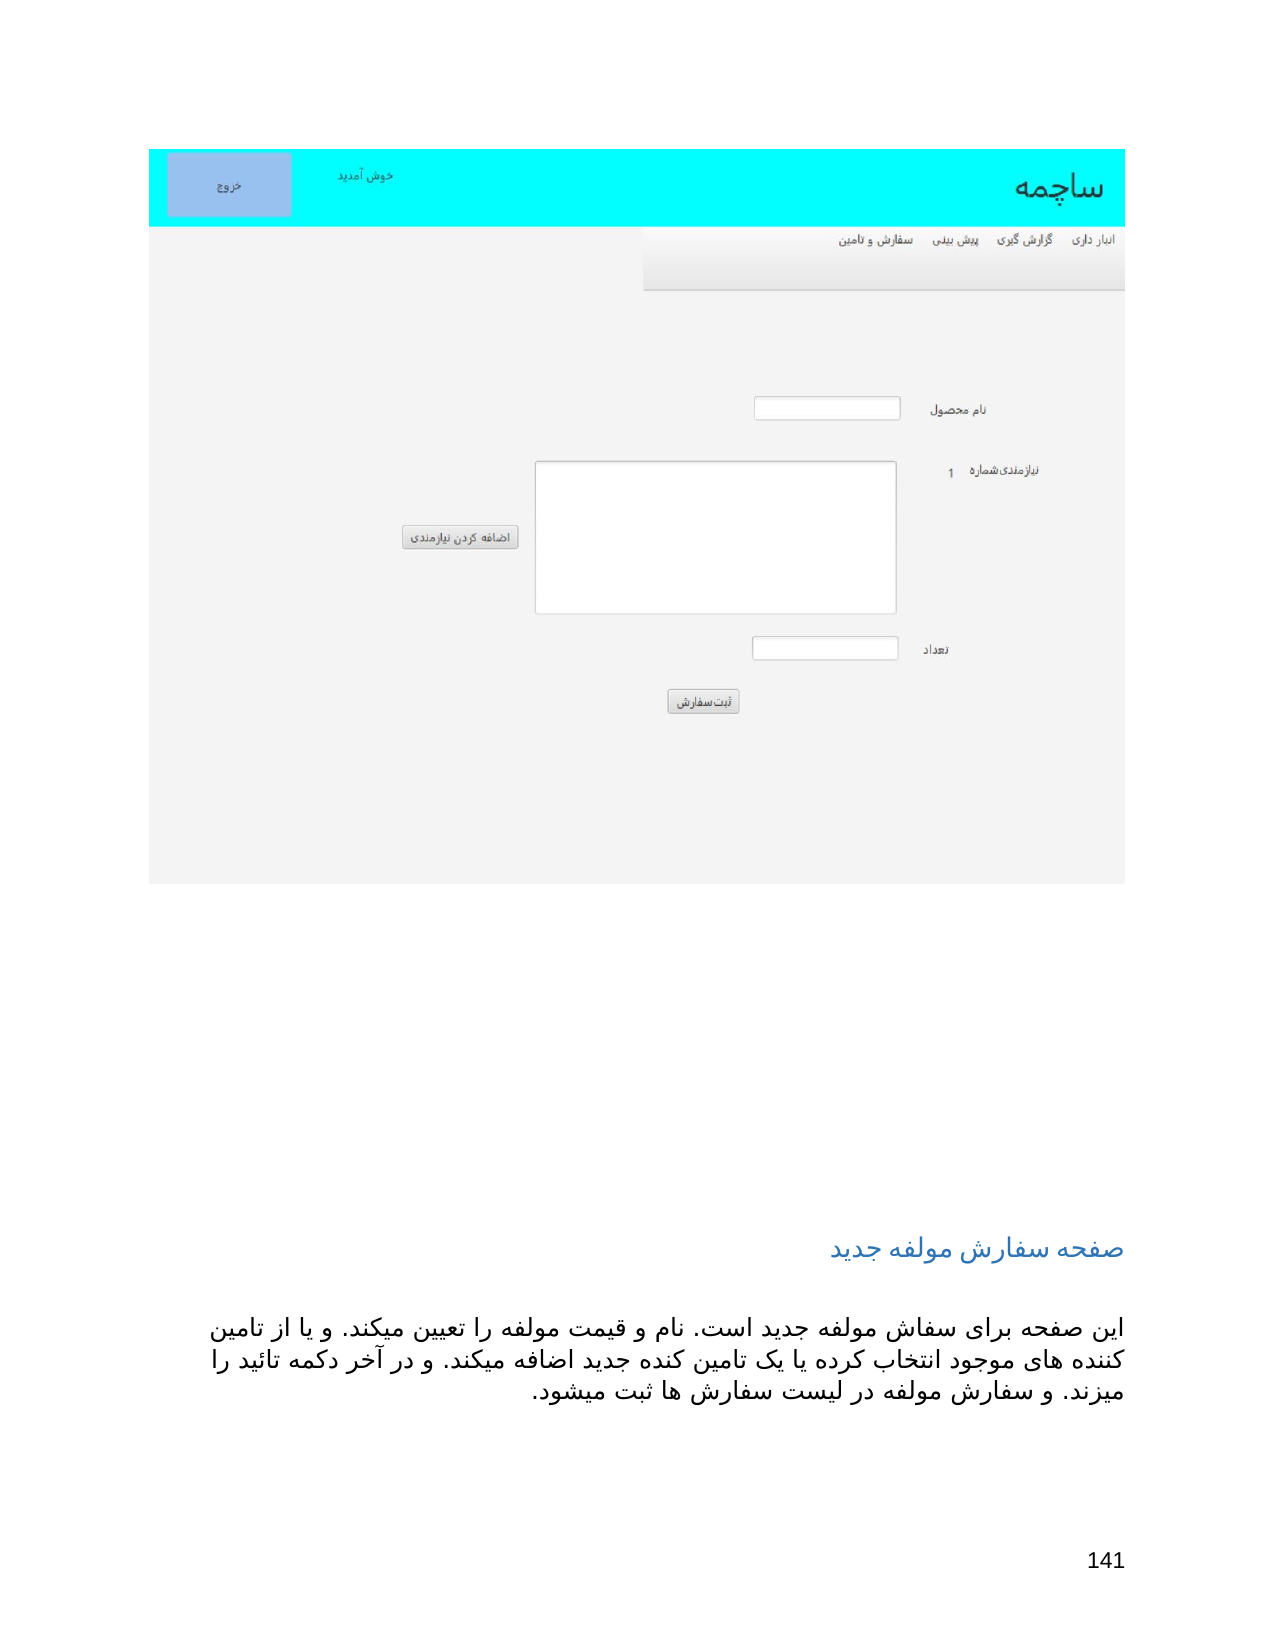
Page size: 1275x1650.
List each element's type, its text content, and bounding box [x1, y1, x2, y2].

subtitle صفحه سفارش مولفه جدید [150, 1231, 1125, 1264]
picture [149, 149, 1125, 884]
text این صفحه برای سفاش مولفه جدید است. نام و قیمت مولفه را تعیین میکند. و یا از تامین کننده های موجود انتخاب کرده یا یک تامین کنده جدید اضافه میکند. و در آخر دکمه تائید را میزند. و سفارش مولفه در لیست سفارش ها ثبت میشود. [150, 1313, 1125, 1405]
